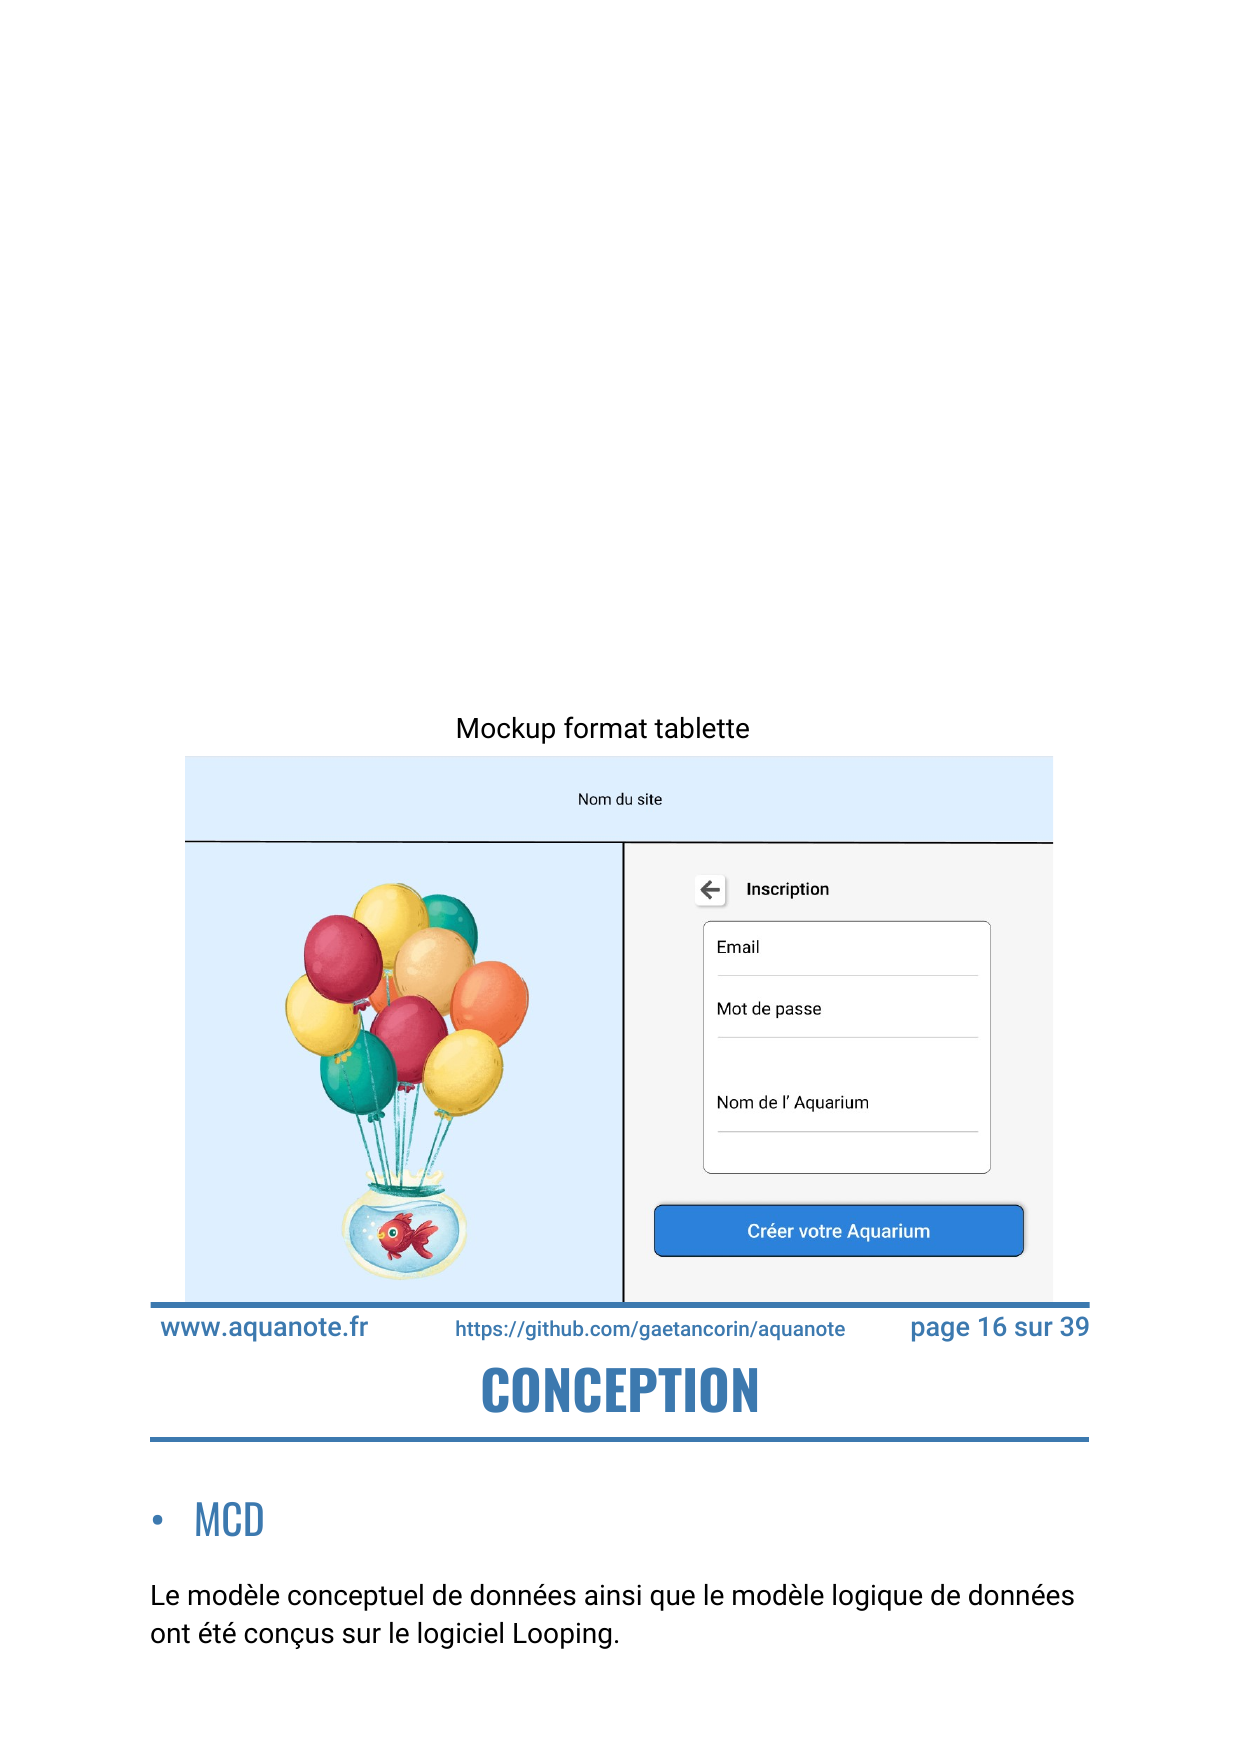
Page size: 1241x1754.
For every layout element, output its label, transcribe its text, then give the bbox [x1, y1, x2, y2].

text Le modèle conceptuel de données ainsi que le modèle logique de données ont été conçus sur le logiciel Looping. [150, 1580, 1090, 1651]
text • MCD [150, 1487, 1090, 1549]
text CONCEPTION [150, 1348, 1090, 1428]
picture [150, 1437, 1089, 1442]
picture [150, 756, 1090, 1308]
text www.aquanote.fr https://github.com/gaetancorin/aquanote page 16 sur 39 [150, 1312, 1090, 1343]
text Mockup format tablette [150, 713, 1090, 746]
